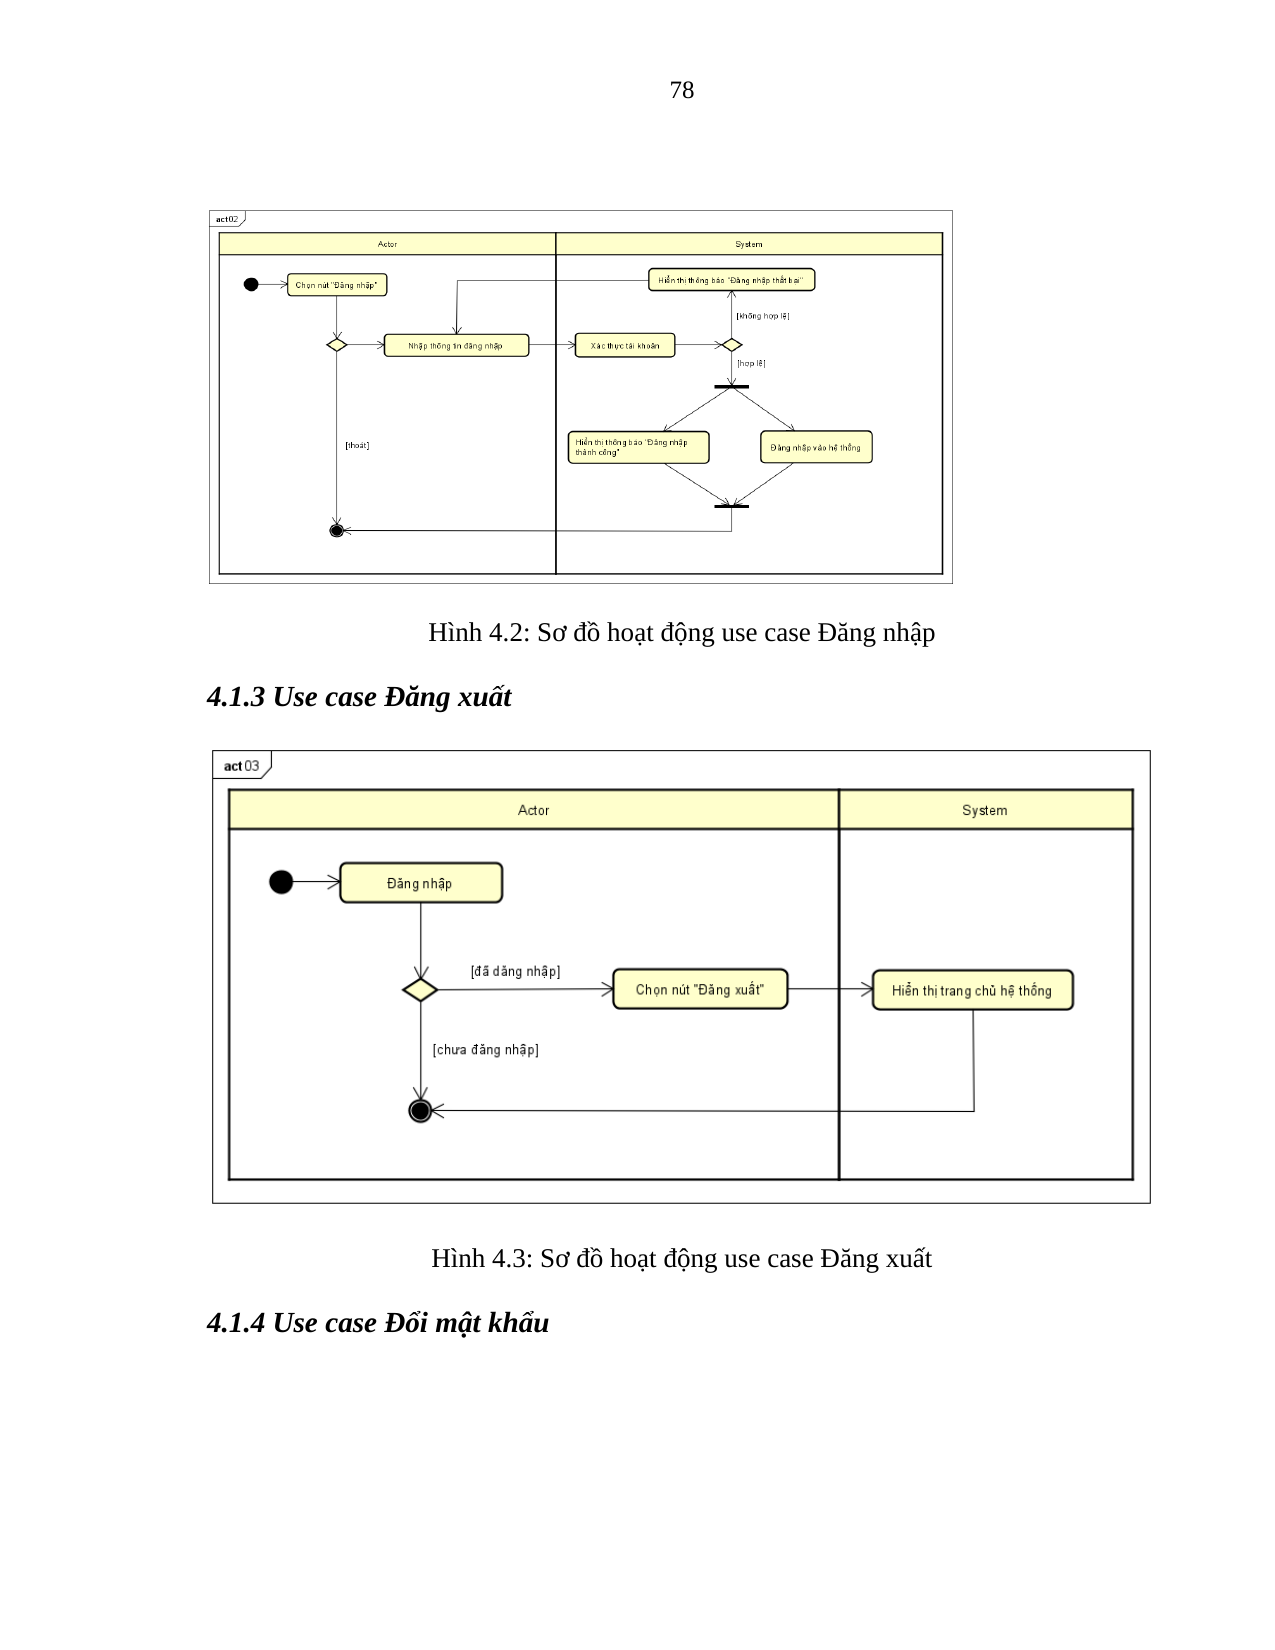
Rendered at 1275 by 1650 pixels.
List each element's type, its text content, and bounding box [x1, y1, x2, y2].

picture [206, 746, 1157, 1211]
text Hình 4.2: Sơ đồ hoạt động use case Đăng nhập [207, 616, 1157, 647]
text 4.1.4 Use case Đổi mật khẩu [207, 1305, 1157, 1339]
picture [206, 206, 954, 586]
text Hình 4.3: Sơ đồ hoạt động use case Đăng xuất [207, 1242, 1157, 1273]
text 4.1.3 Use case Đăng xuất [207, 679, 1157, 713]
